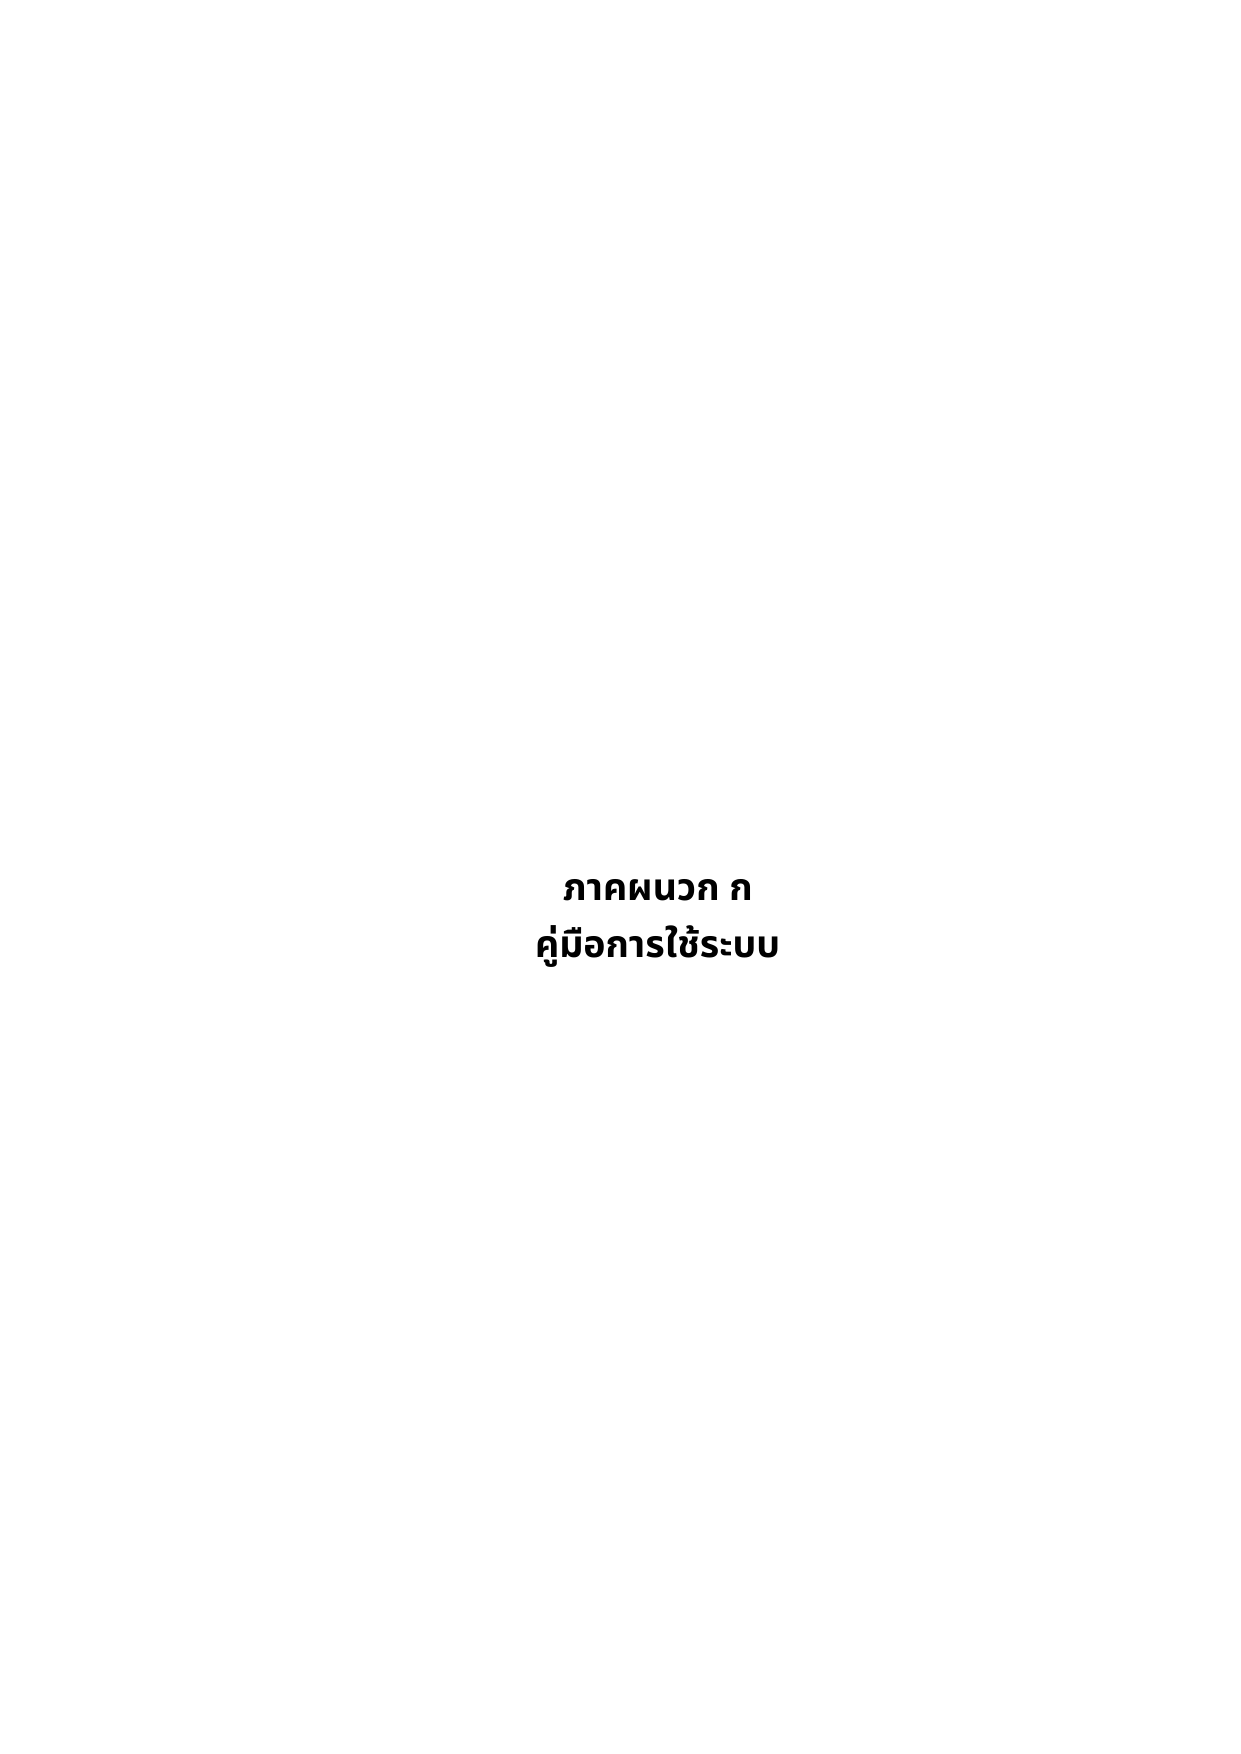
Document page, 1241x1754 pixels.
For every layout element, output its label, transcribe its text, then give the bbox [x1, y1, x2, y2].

text คู่มือการใช้ระบบ [225, 917, 1090, 974]
text ภาคผนวก ก [225, 861, 1090, 917]
